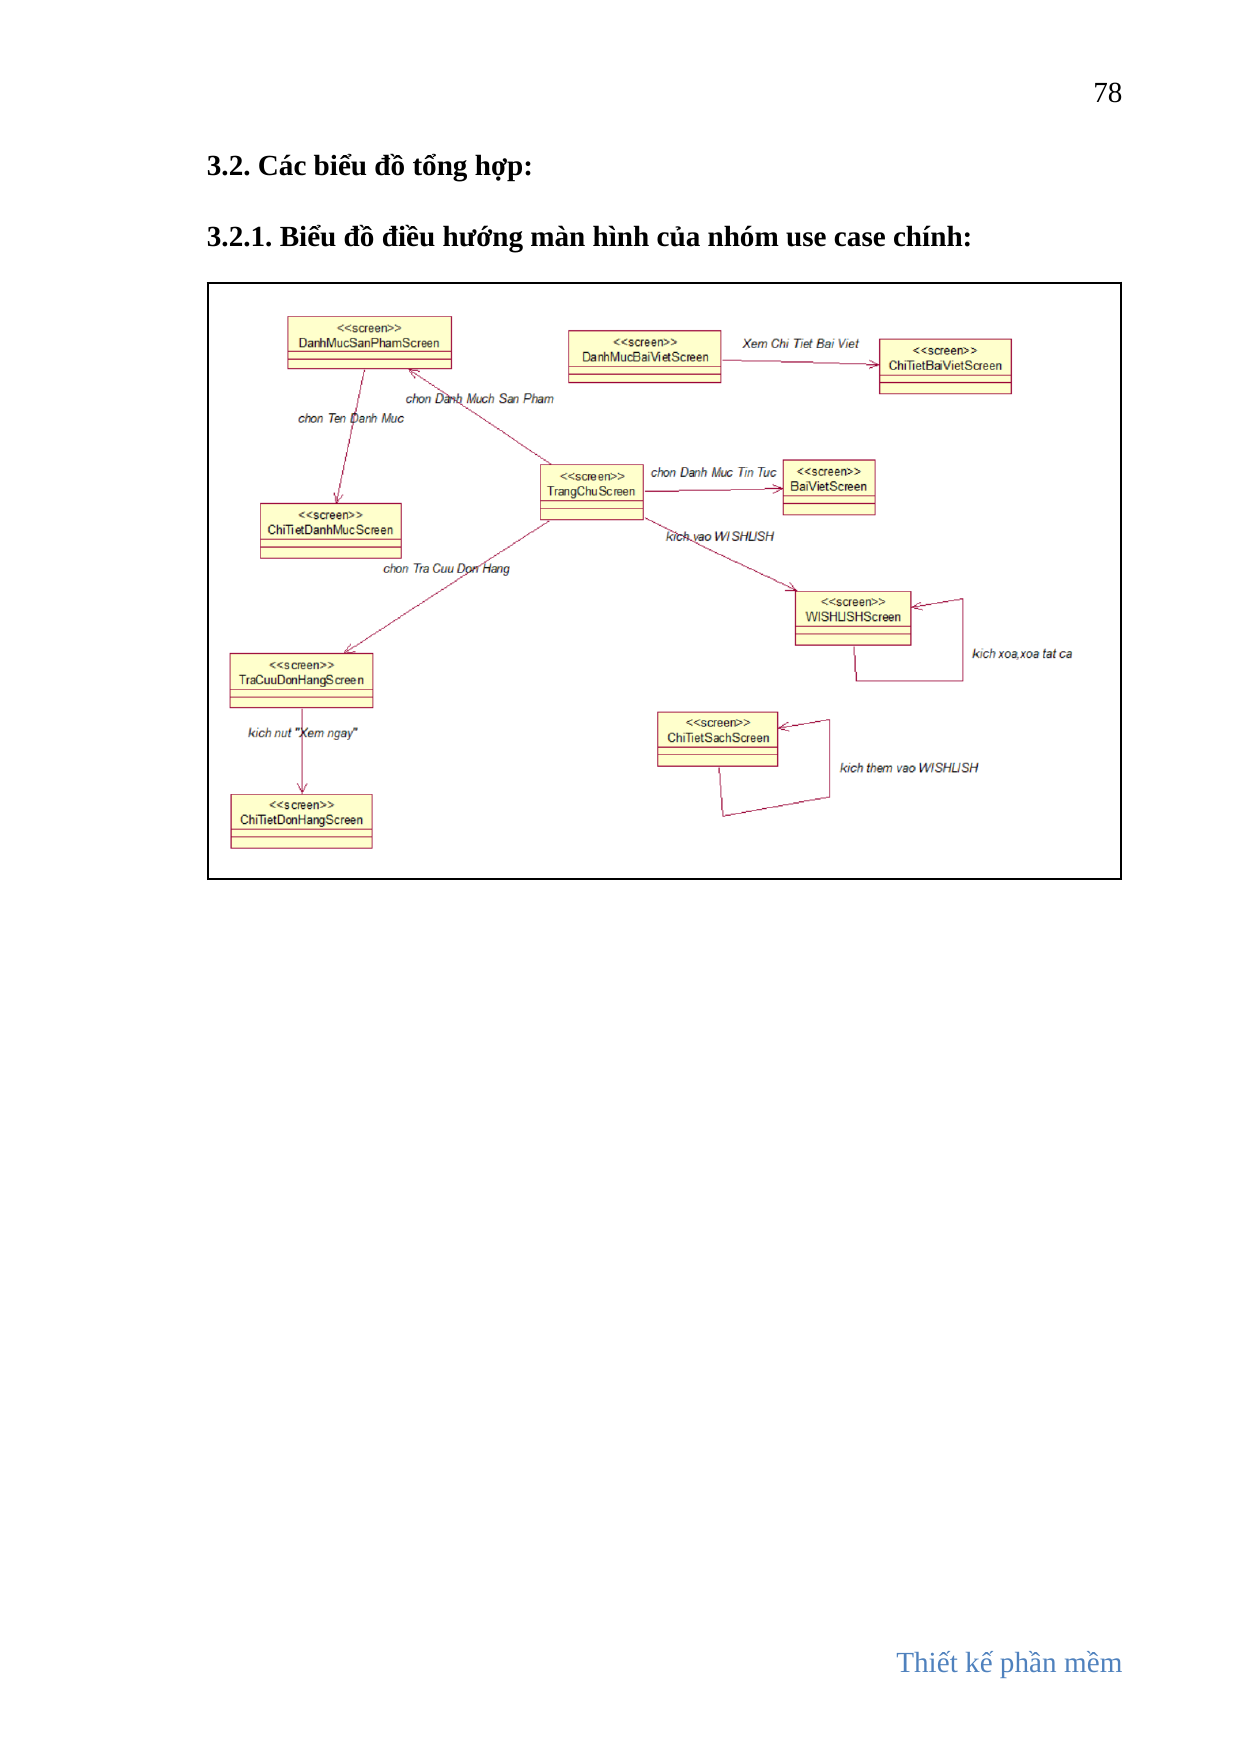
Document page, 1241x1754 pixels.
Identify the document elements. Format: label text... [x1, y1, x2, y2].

subtitle 3.2.1. Biểu đồ điều hướng màn hình của nhóm use case chính: [207, 219, 1122, 252]
picture [209, 284, 1120, 878]
subtitle 3.2. Các biểu đồ tổng hợp: [207, 148, 1122, 181]
